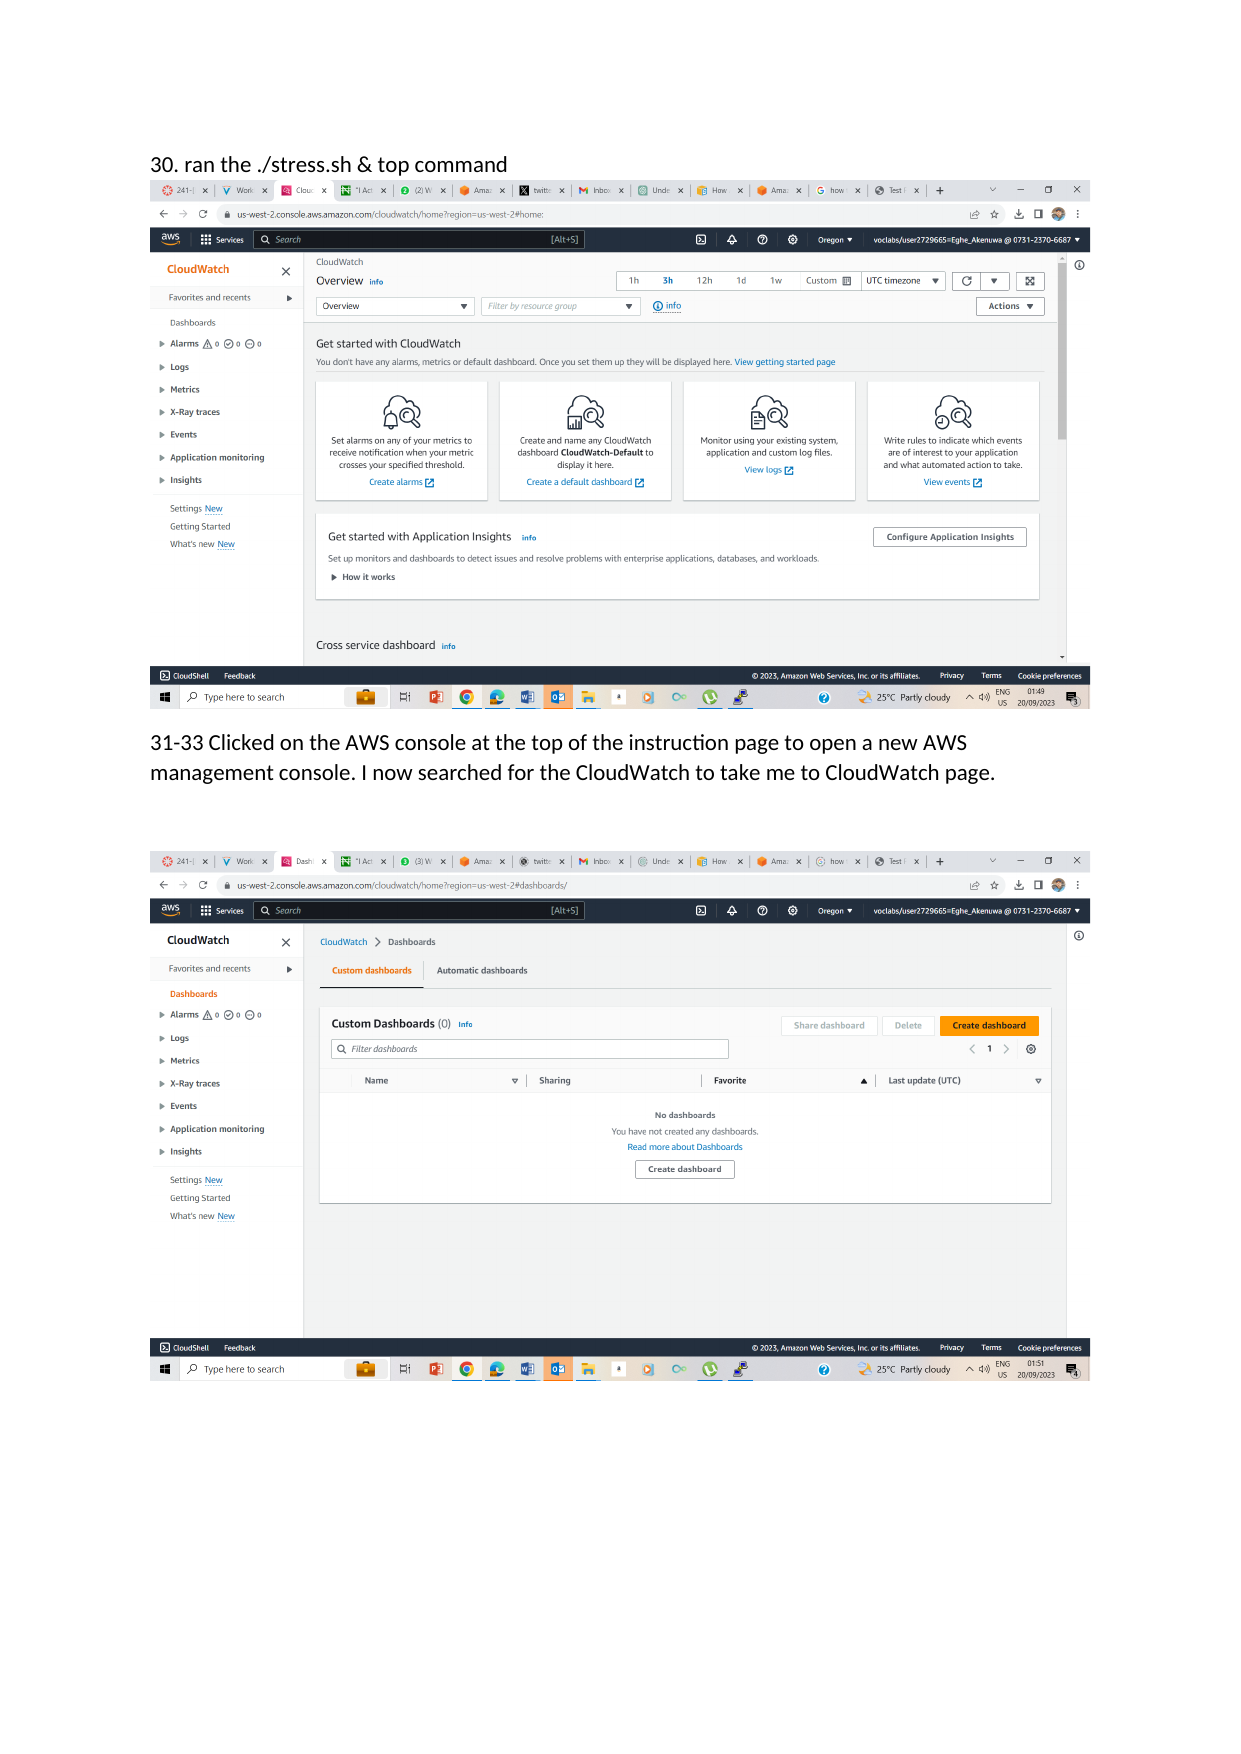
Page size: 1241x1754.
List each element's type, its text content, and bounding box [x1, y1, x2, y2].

text 31-33 Clicked on the AWS console at the top of the instruction page to open a new AWS management console. I now searched for the CloudWatch to take me to CloudWatch page. [150, 728, 1090, 786]
picture [150, 180, 1091, 709]
text 30. ran the ./stress.sh & top command [150, 150, 1090, 180]
picture [150, 851, 1091, 1381]
